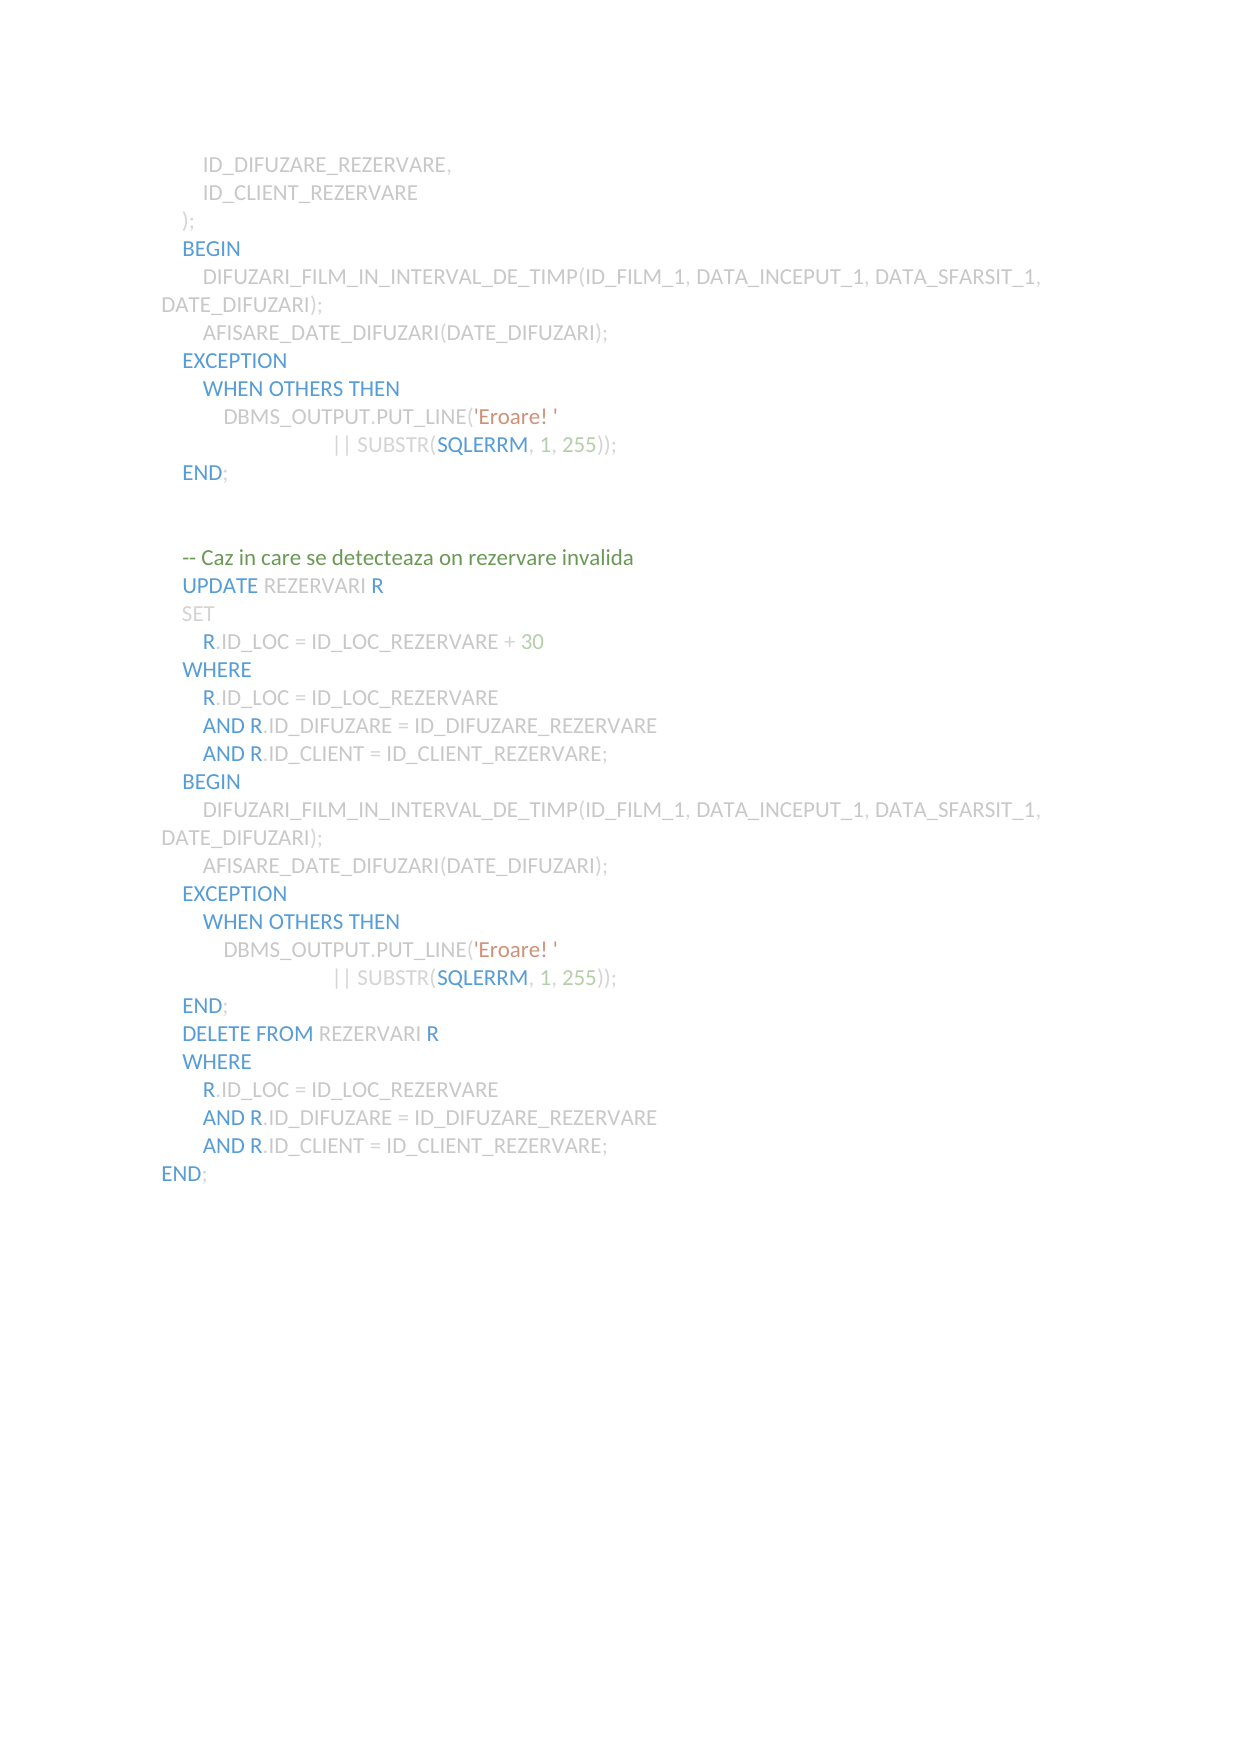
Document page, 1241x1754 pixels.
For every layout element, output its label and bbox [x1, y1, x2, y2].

table_header [150, 150, 1090, 1187]
